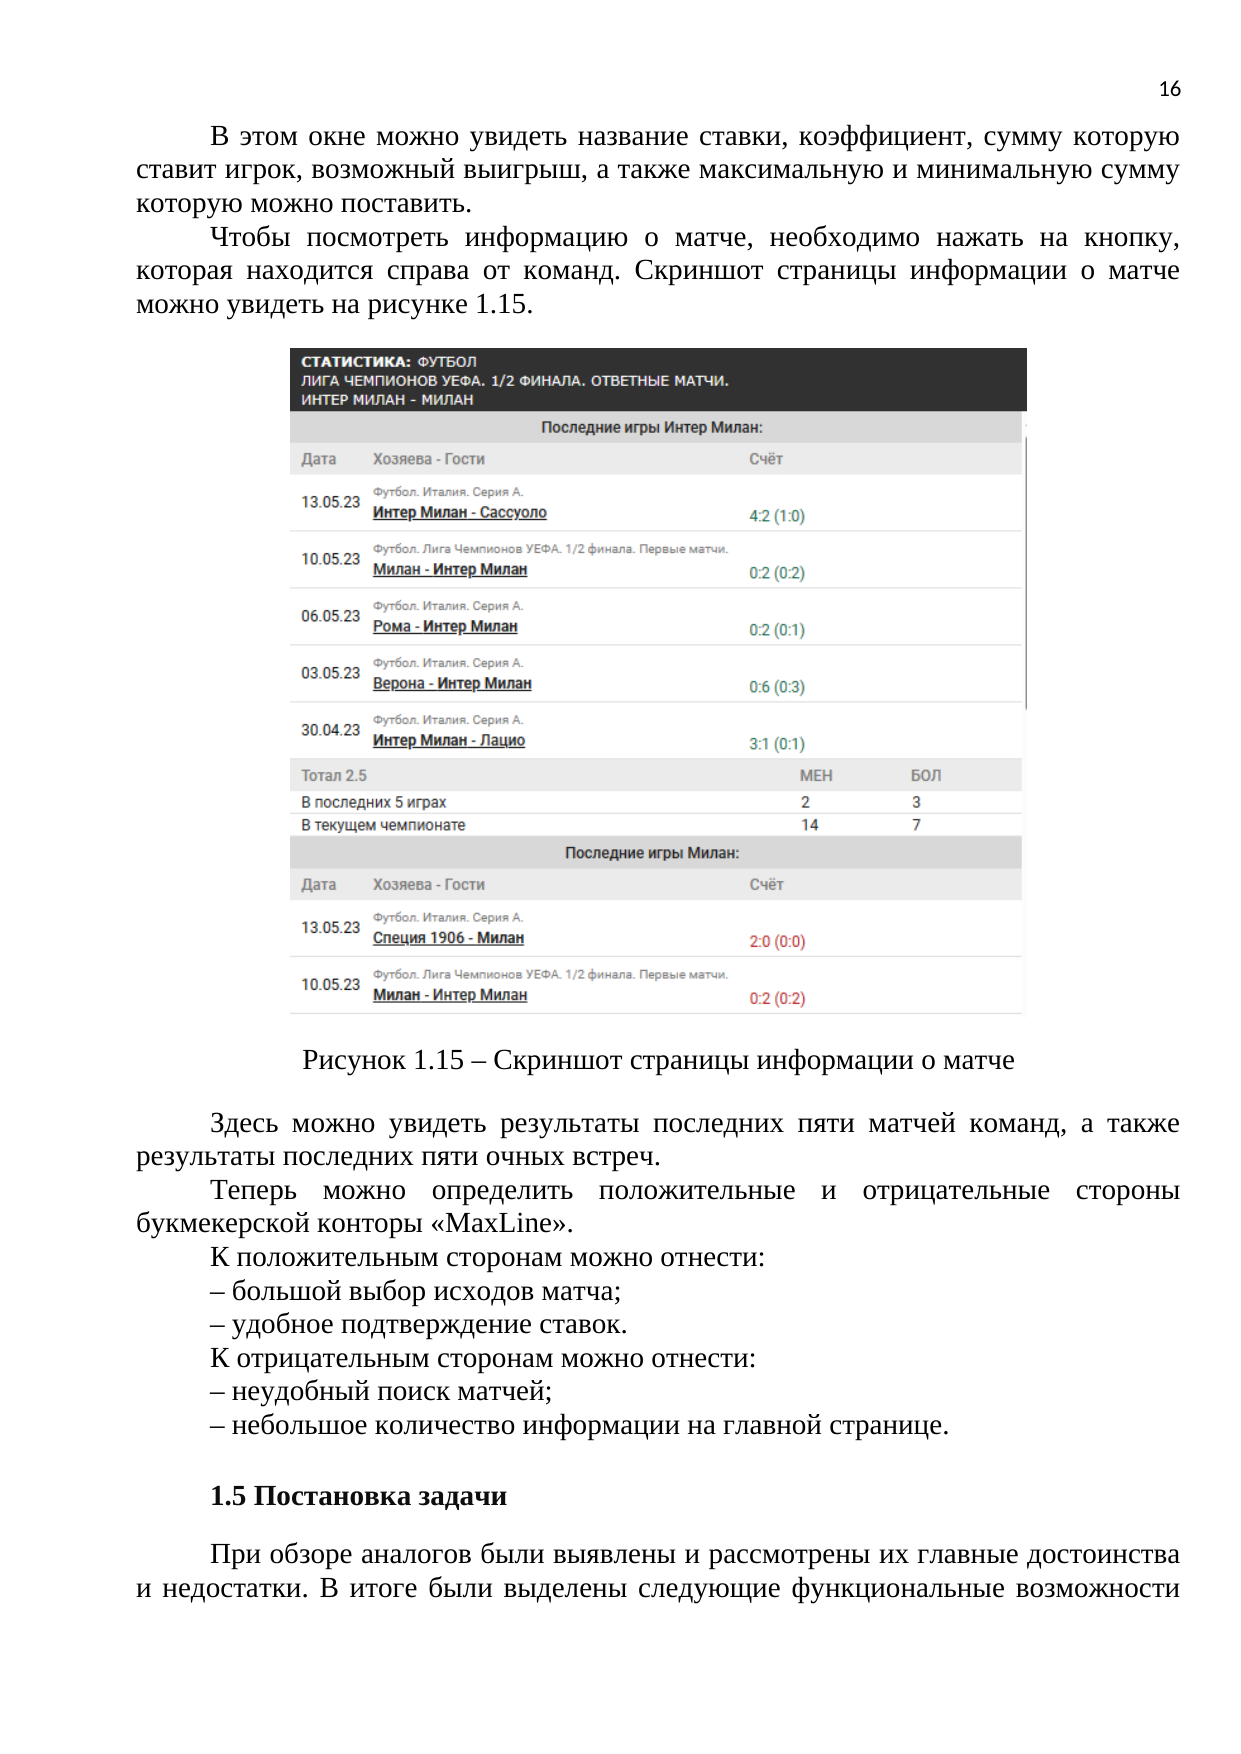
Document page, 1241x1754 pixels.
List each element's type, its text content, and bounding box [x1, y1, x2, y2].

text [136, 1536, 1181, 1603]
text К отрицательным сторонам можно отнести: [136, 1340, 1181, 1373]
text Рисунок 1.15 – Скриншот страницы информации о матче [136, 1042, 1181, 1076]
text большой выбор исходов матча; [136, 1273, 1181, 1306]
text В этом окне можно увидеть название ставки, коэффициент, сумму которую ставит игрок, возможный выигрыш, а также максимальную и минимальную сумму которую можно поставить. [136, 118, 1181, 219]
text удобное подтверждение ставок. [136, 1306, 1181, 1340]
text Теперь можно определить положительные и отрицательные стороны букмекерской конторы «MaxLine». [136, 1172, 1181, 1239]
text Здесь можно увидеть результаты последних пяти матчей команд, а также результаты последних пяти очных встреч. [136, 1105, 1181, 1172]
text небольшое количество информации на главной странице. [136, 1407, 1181, 1440]
text 1.5 Постановка задачи [136, 1478, 1181, 1511]
text Чтобы посмотреть информацию о матче, необходимо нажать на кнопку, которая находится справа от команд. Скриншот страницы информации о матче можно увидеть на рисунке 1.15. [136, 219, 1181, 319]
picture [290, 348, 1027, 1018]
text неудобный поиск матчей; [136, 1373, 1181, 1407]
text К положительным сторонам можно отнести: [136, 1239, 1181, 1273]
